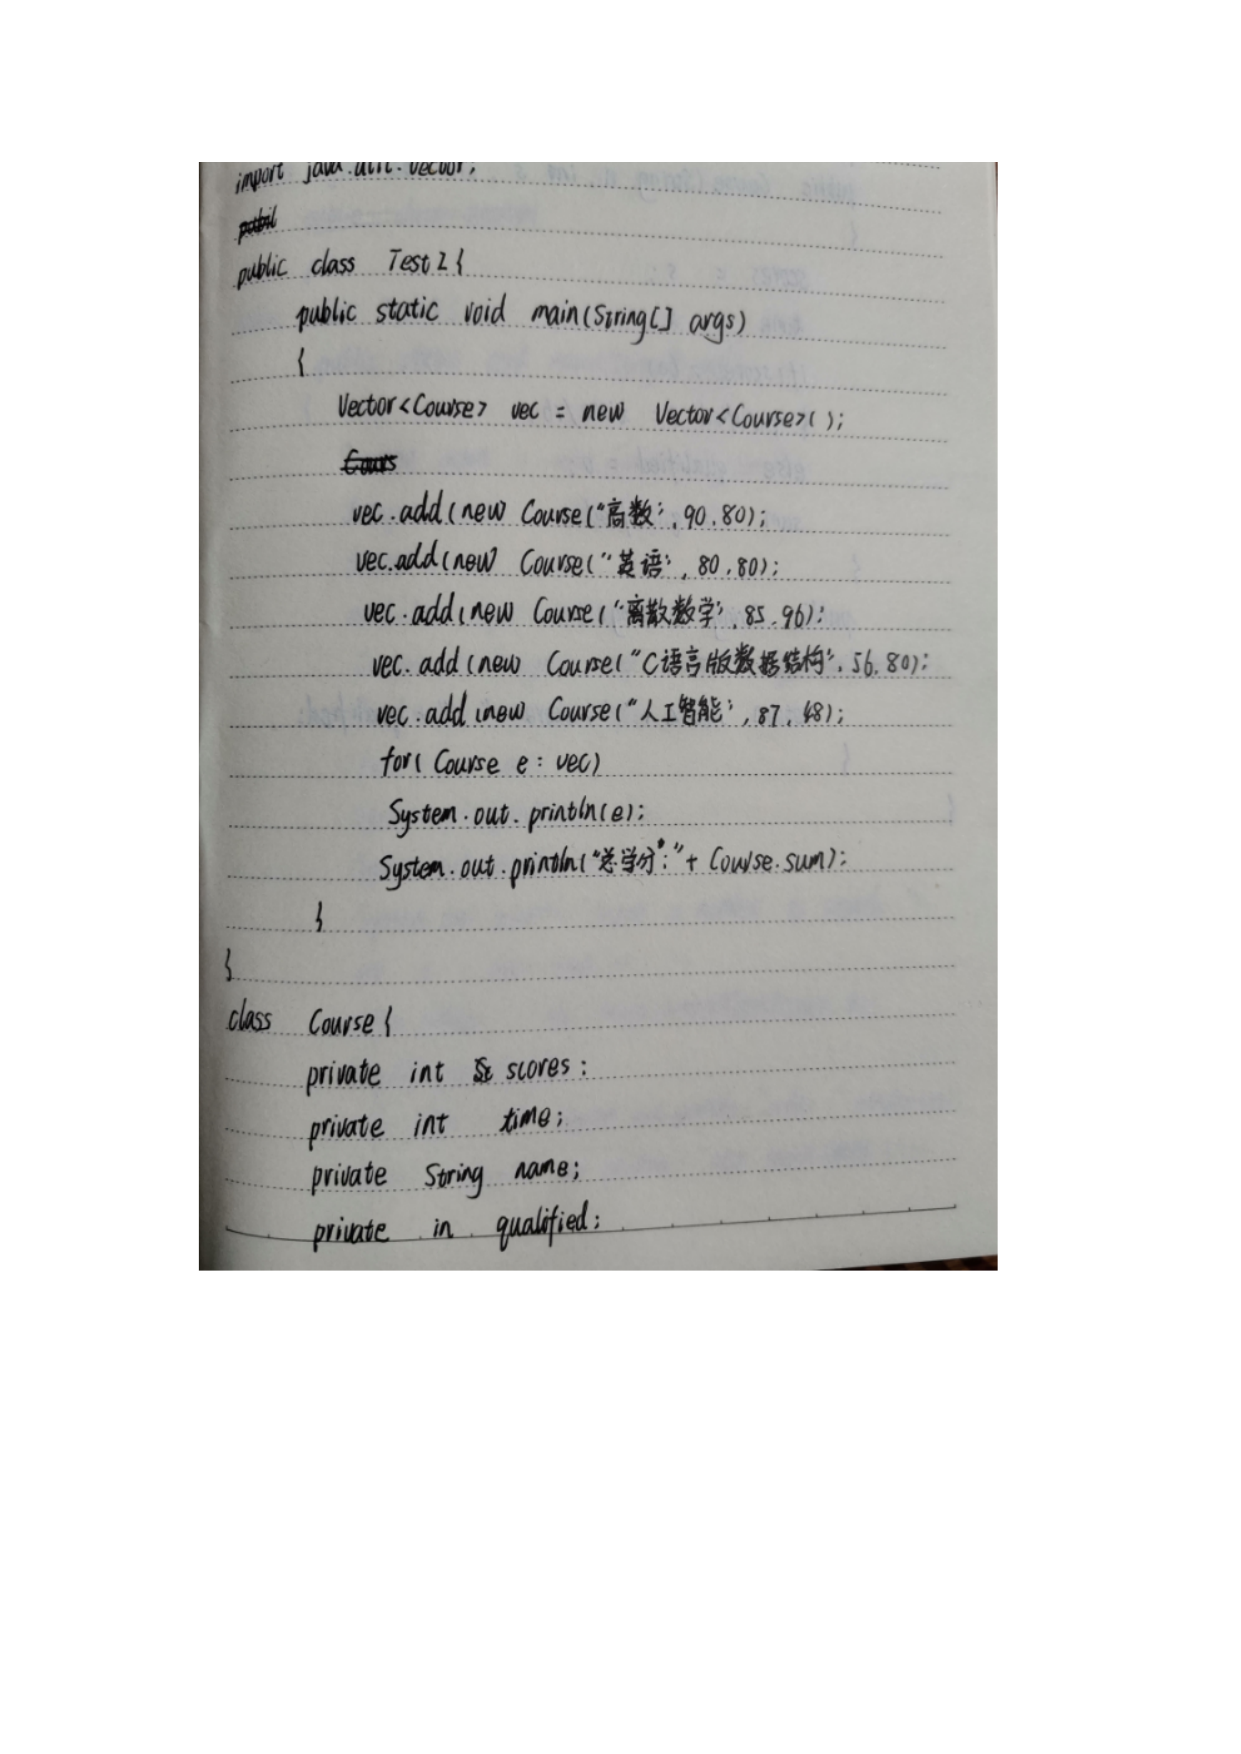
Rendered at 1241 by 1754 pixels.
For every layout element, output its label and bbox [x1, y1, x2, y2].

picture [198, 162, 998, 1272]
